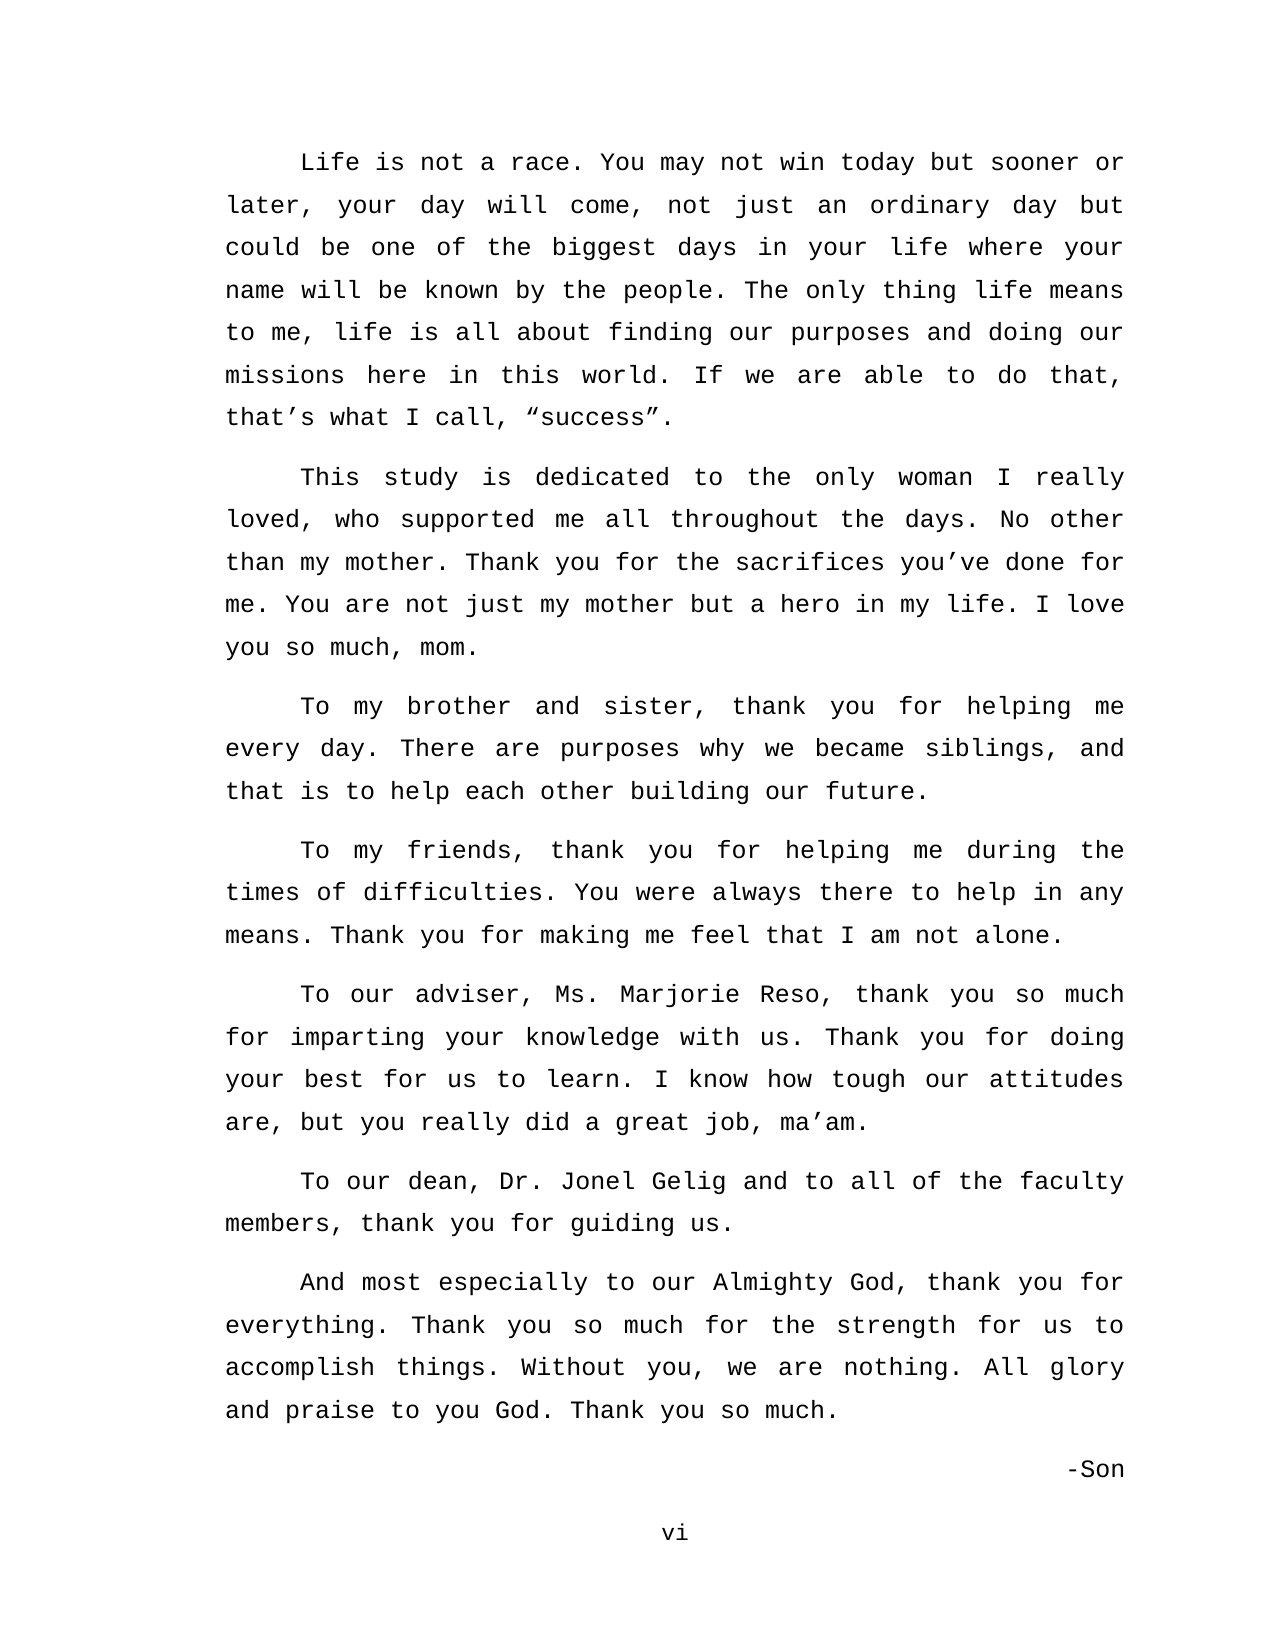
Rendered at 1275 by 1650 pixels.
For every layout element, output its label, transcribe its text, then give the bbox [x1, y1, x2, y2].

text To our dean, Dr. Jonel Gelig and to all of the faculty members, thank you for guiding us. [225, 1168, 1125, 1239]
text To our adviser, Ms. Marjorie Reso, thank you so much for imparting your knowledge with us. Thank you for doing your best for us to learn. I know how tough our attitudes are, but you really did a great job, ma’am. [225, 982, 1125, 1137]
text Life is not a race. You may not win today but sooner or later, your day will come, not just an ordinary day but could be one of the biggest days in your life where your name will be known by the people. The only thing life means to me, life is all about finding our purposes and doing our missions here in this world. If we are able to do that, that’s what I call, “success”. [225, 150, 1125, 433]
text To my brother and sister, thank you for helping me every day. There are purposes why we became siblings, and that is to help each other building our future. [225, 693, 1125, 807]
text And most especially to our Almighty God, thank you for everything. Thank you so much for the strength for us to accomplish things. Without you, we are nothing. All glory and praise to you God. Thank you so much. [225, 1270, 1125, 1426]
text To my friends, thank you for helping me during the times of difficulties. You were always there to help in any means. Thank you for making me feel that I am not alone. [225, 837, 1125, 951]
text This study is dedicated to the only woman I really loved, who supported me all throughout the days. No other than my mother. Thank you for the sacrifices you’ve done for me. You are not just my mother but a hero in my life. I love you so much, mom. [225, 464, 1125, 662]
list -Son [300, 1457, 1125, 1485]
